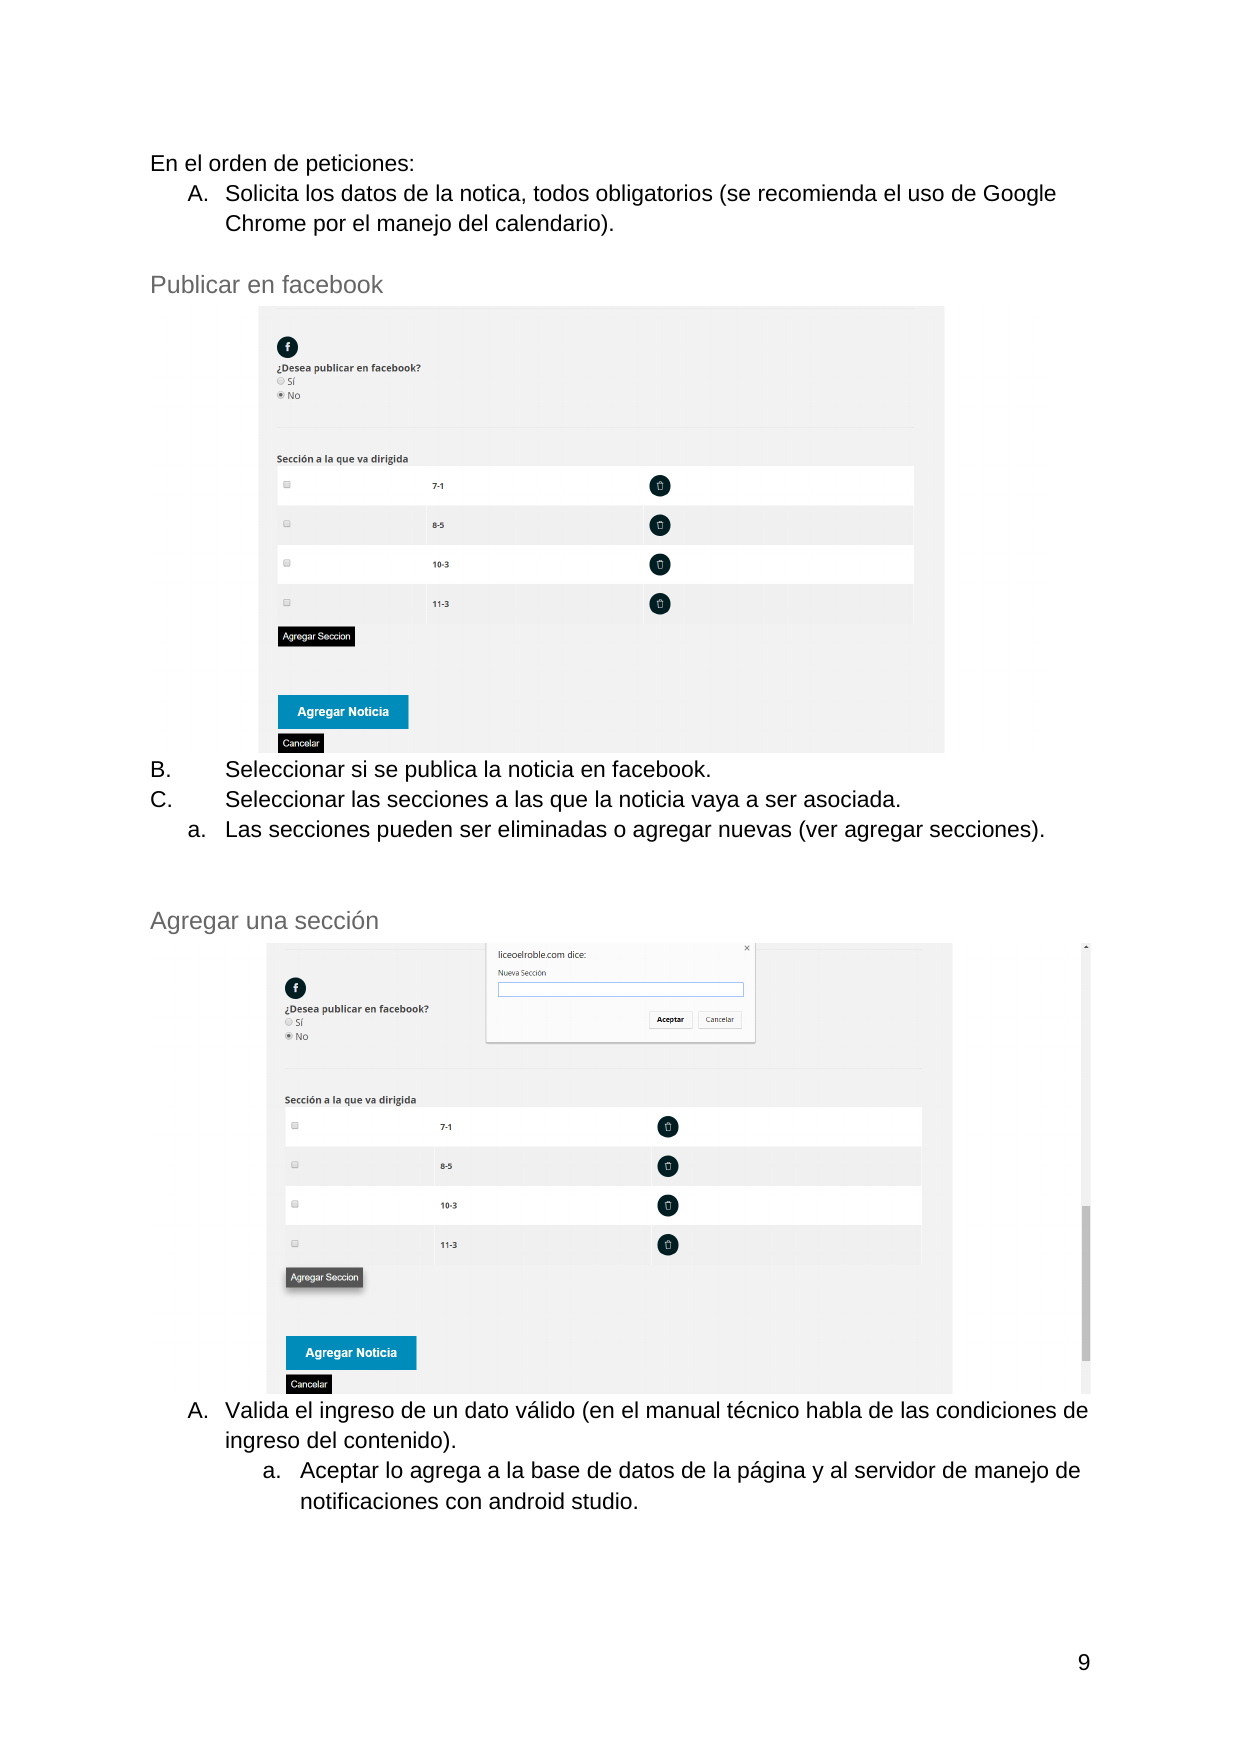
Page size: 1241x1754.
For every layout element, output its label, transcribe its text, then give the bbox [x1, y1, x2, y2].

text B. Seleccionar si se publica la noticia en facebook. [150, 756, 1090, 782]
list Las secciones pueden ser eliminadas o agregar nuevas (ver agregar secciones). [187, 816, 1090, 843]
text En el orden de peticiones: [150, 150, 1090, 176]
subtitle Publicar en facebook [150, 270, 1090, 298]
list Solicita los datos de la notica, todos obligatorios (se recomienda el uso de Google Chrome por el manejo del calendario). [187, 180, 1090, 237]
subtitle Agregar una sección [150, 906, 1090, 935]
list Valida el ingreso de un dato válido (en el manual técnico habla de las condiciones de ingreso del contenido). [187, 1397, 1090, 1453]
text C. Seleccionar las secciones a las que la noticia vaya a ser asociada. [150, 786, 1090, 813]
picture [150, 943, 1091, 1394]
list Aceptar lo agrega a la base de datos de la página y al servidor de manejo de notificaciones con android studio. [262, 1457, 1090, 1514]
picture [150, 306, 1049, 753]
